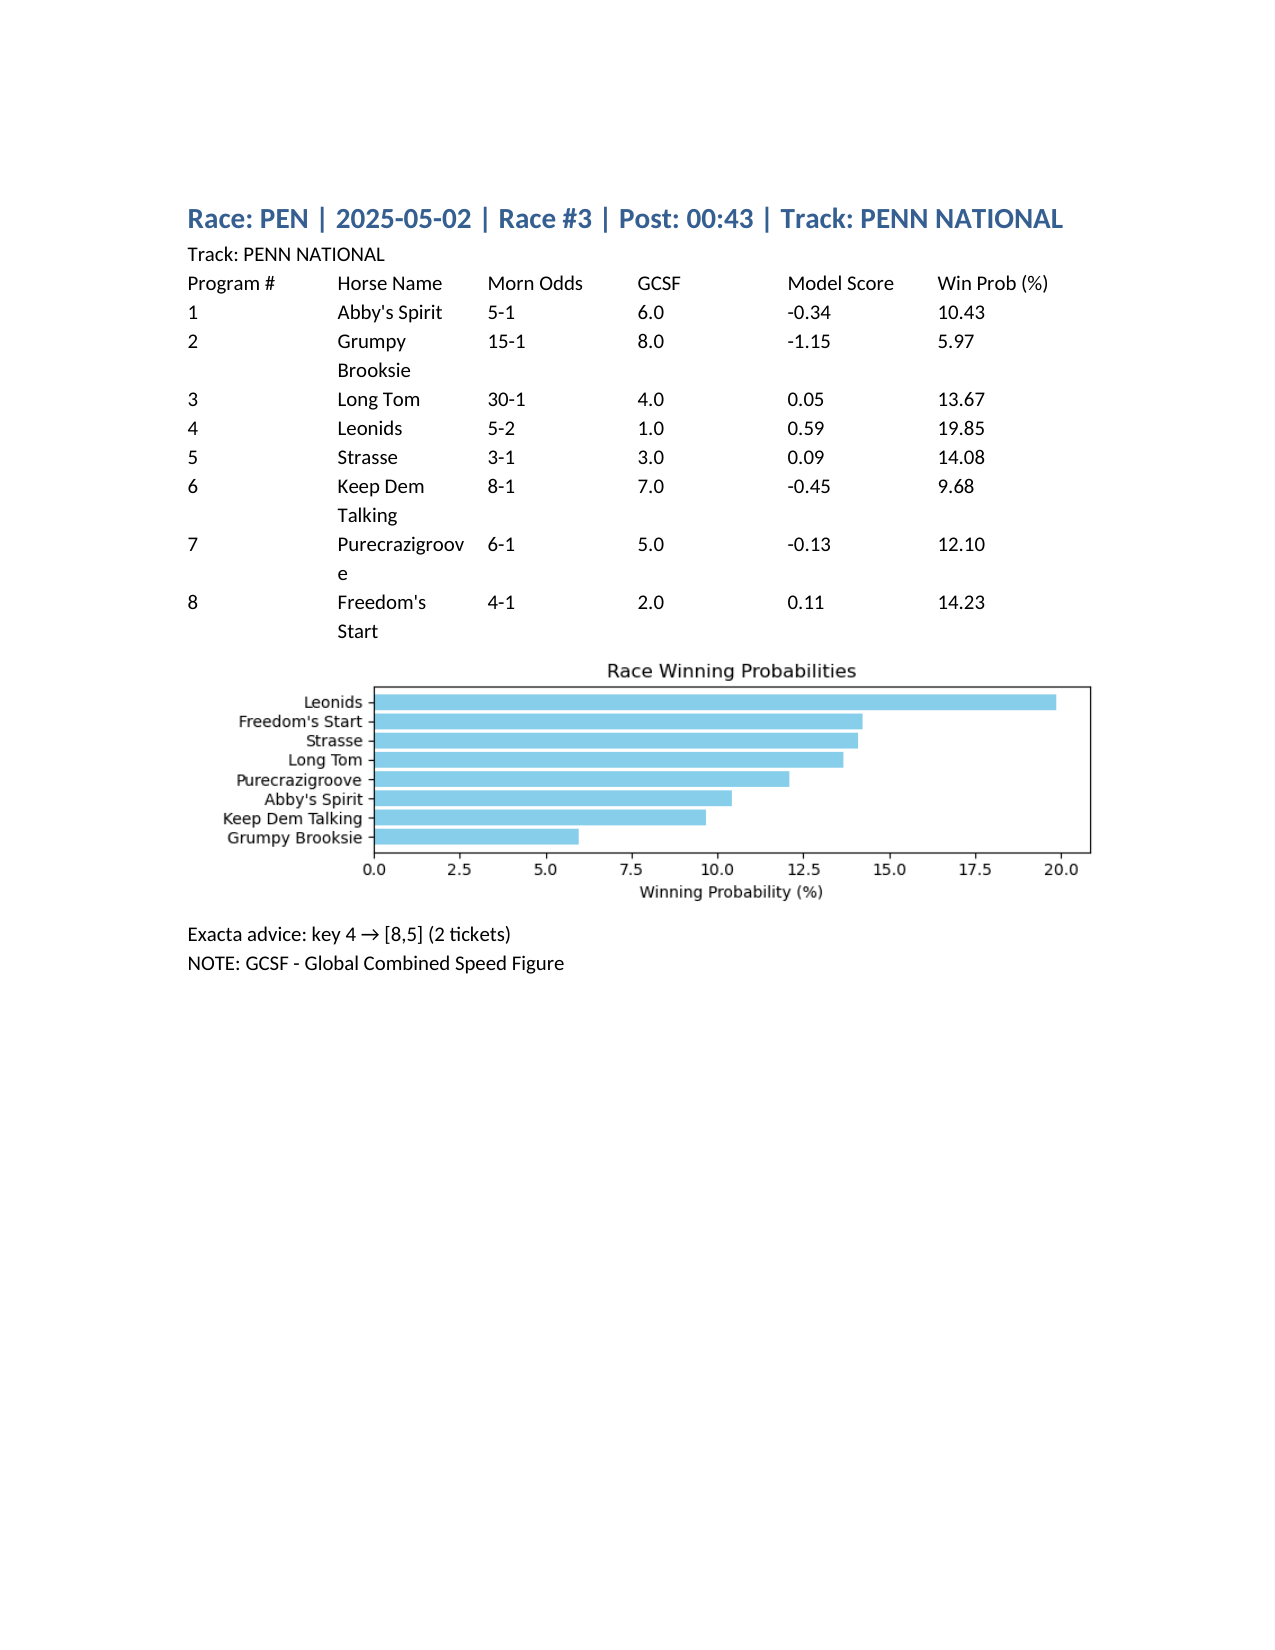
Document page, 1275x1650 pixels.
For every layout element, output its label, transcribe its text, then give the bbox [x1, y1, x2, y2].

text Exacta advice: key 4 → [8,5] (2 tickets) [187, 921, 1087, 947]
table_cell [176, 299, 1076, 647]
text Track: PENN NATIONAL [187, 241, 1087, 266]
text NOTE: GCSF - Global Combined Speed Figure [187, 950, 1087, 976]
subtitle Race: PEN | 2025-05-02 | Race #3 | Post: 00:43 | Track: PENN NATIONAL [187, 200, 1087, 236]
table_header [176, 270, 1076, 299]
picture [206, 647, 1107, 918]
